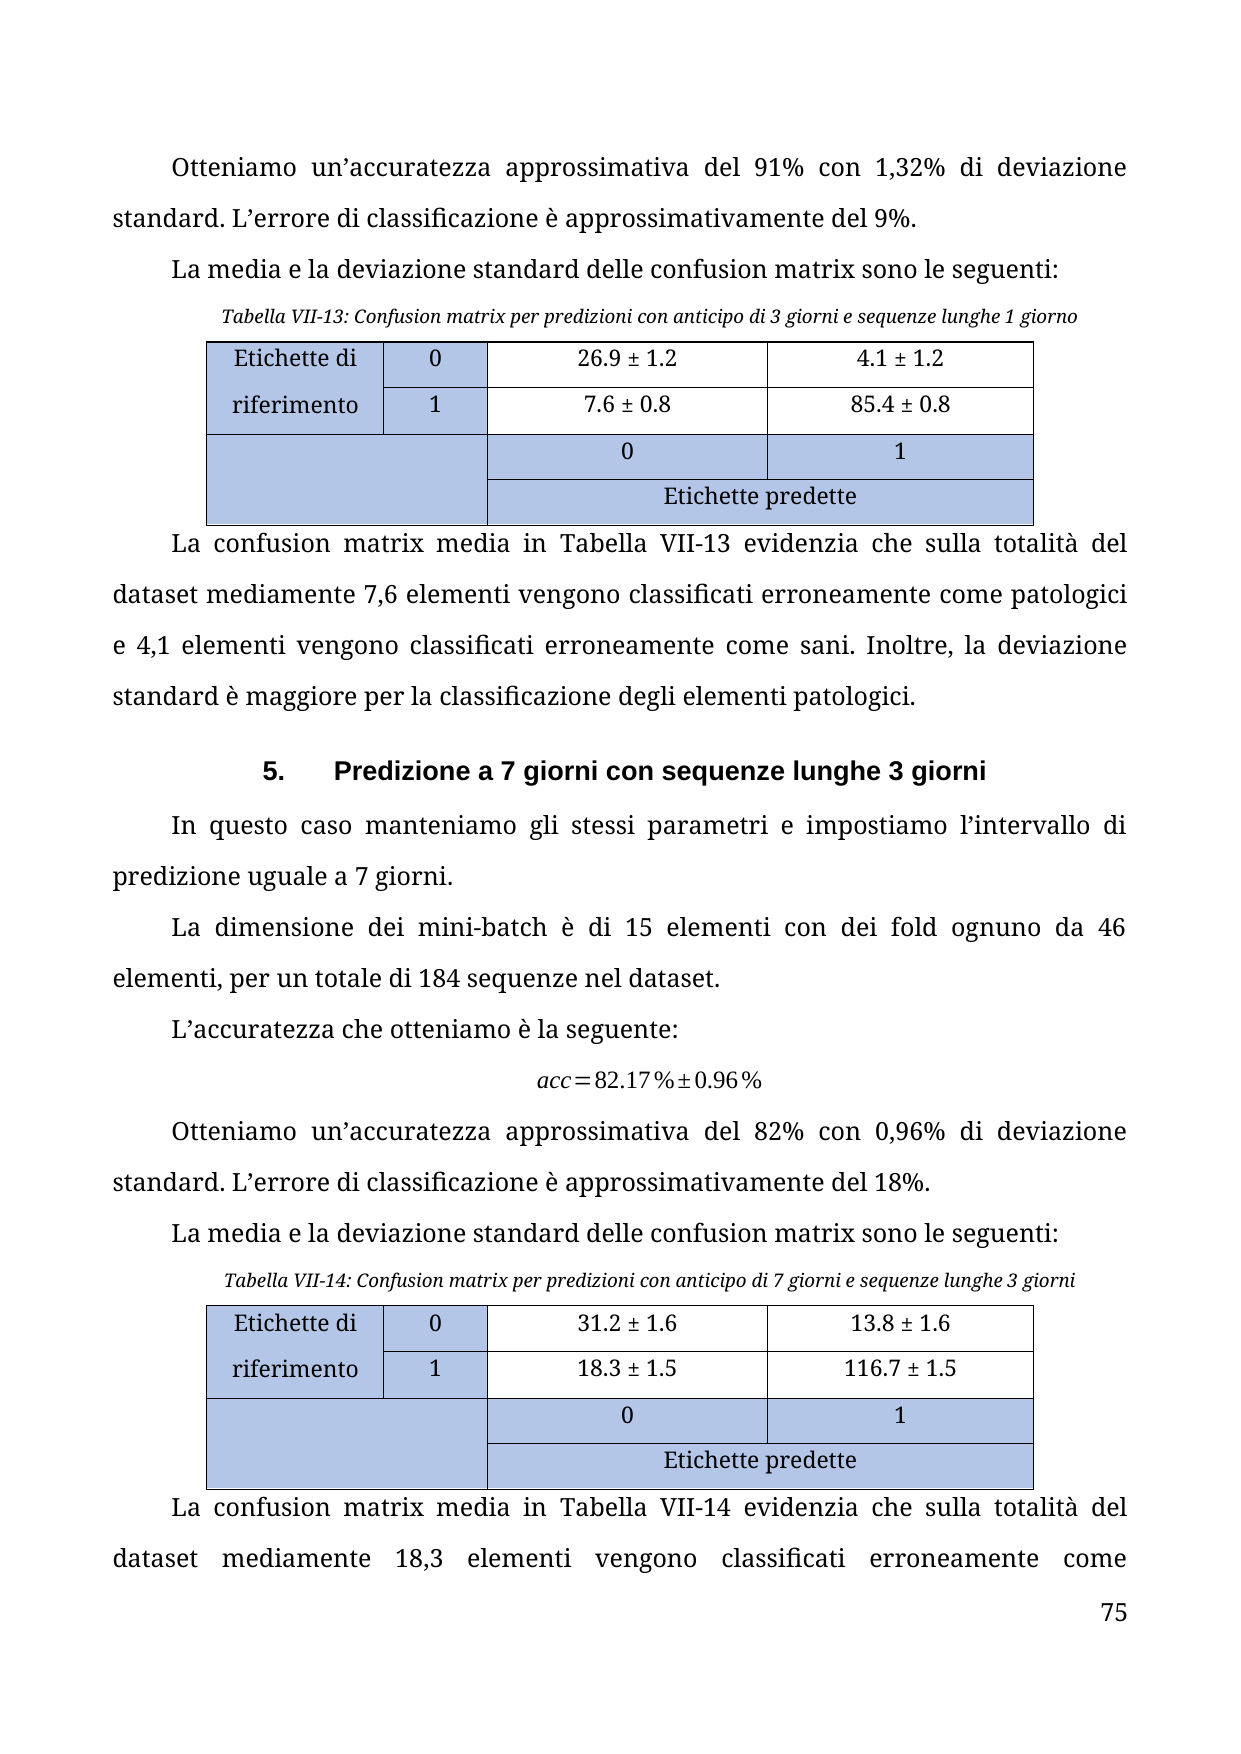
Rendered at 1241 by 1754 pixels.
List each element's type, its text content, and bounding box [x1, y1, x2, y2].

text La media e la deviazione standard delle confusion matrix sono le seguenti: [112, 1216, 1128, 1250]
table_cell Etichette predette [488, 480, 1033, 524]
table_header 13.8 ± 1.6 [768, 1306, 1033, 1351]
table_header Etichette di riferimento [207, 1306, 383, 1398]
text In questo caso manteniamo gli stessi parametri e impostiamo l’intervallo di predizione uguale a 7 giorni. [112, 808, 1128, 893]
table_cell [207, 435, 487, 524]
table_header 0 [384, 343, 487, 387]
table_cell 1 [384, 1352, 487, 1398]
table_cell 0 [488, 1399, 767, 1443]
table_header 26.9 ± 1.2 [488, 343, 767, 387]
table_header 0 [384, 1306, 487, 1351]
text La dimensione dei mini-batch è di 15 elementi con dei fold ognuno da 46 elementi, per un totale di 184 sequenze nel dataset. [112, 910, 1128, 995]
table_header Etichette di riferimento [207, 343, 383, 434]
table_cell 116.7 ± 1.5 [768, 1352, 1033, 1398]
table_cell 18.3 ± 1.5 [488, 1352, 767, 1398]
table_header 31.2 ± 1.6 [488, 1306, 767, 1351]
table_cell Etichette predette [488, 1444, 1033, 1488]
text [112, 1489, 1128, 1575]
table_header 4.1 ± 1.2 [768, 343, 1033, 387]
text Otteniamo un’accuratezza approssimativa del 82% con 0,96% di deviazione standard. L’errore di classificazione è approssimativamente del 18%. [112, 1114, 1128, 1199]
table_cell 1 [768, 1399, 1033, 1443]
subtitle Predizione a 7 giorni con sequenze lunghe 3 giorni [262, 755, 1128, 786]
text La media e la deviazione standard delle confusion matrix sono le seguenti: [112, 252, 1128, 286]
table_cell [207, 1399, 487, 1488]
table_cell 1 [384, 388, 487, 434]
table_cell 0 [488, 435, 767, 479]
table_cell 85.4 ± 0.8 [768, 388, 1033, 434]
table_cell 1 [768, 435, 1033, 479]
text L’accuratezza che otteniamo è la seguente: [112, 1012, 1128, 1046]
text Otteniamo un’accuratezza approssimativa del 91% con 1,32% di deviazione standard. L’errore di classificazione è approssimativamente del 9%. [112, 150, 1128, 235]
table_cell 7.6 ± 0.8 [488, 388, 767, 434]
